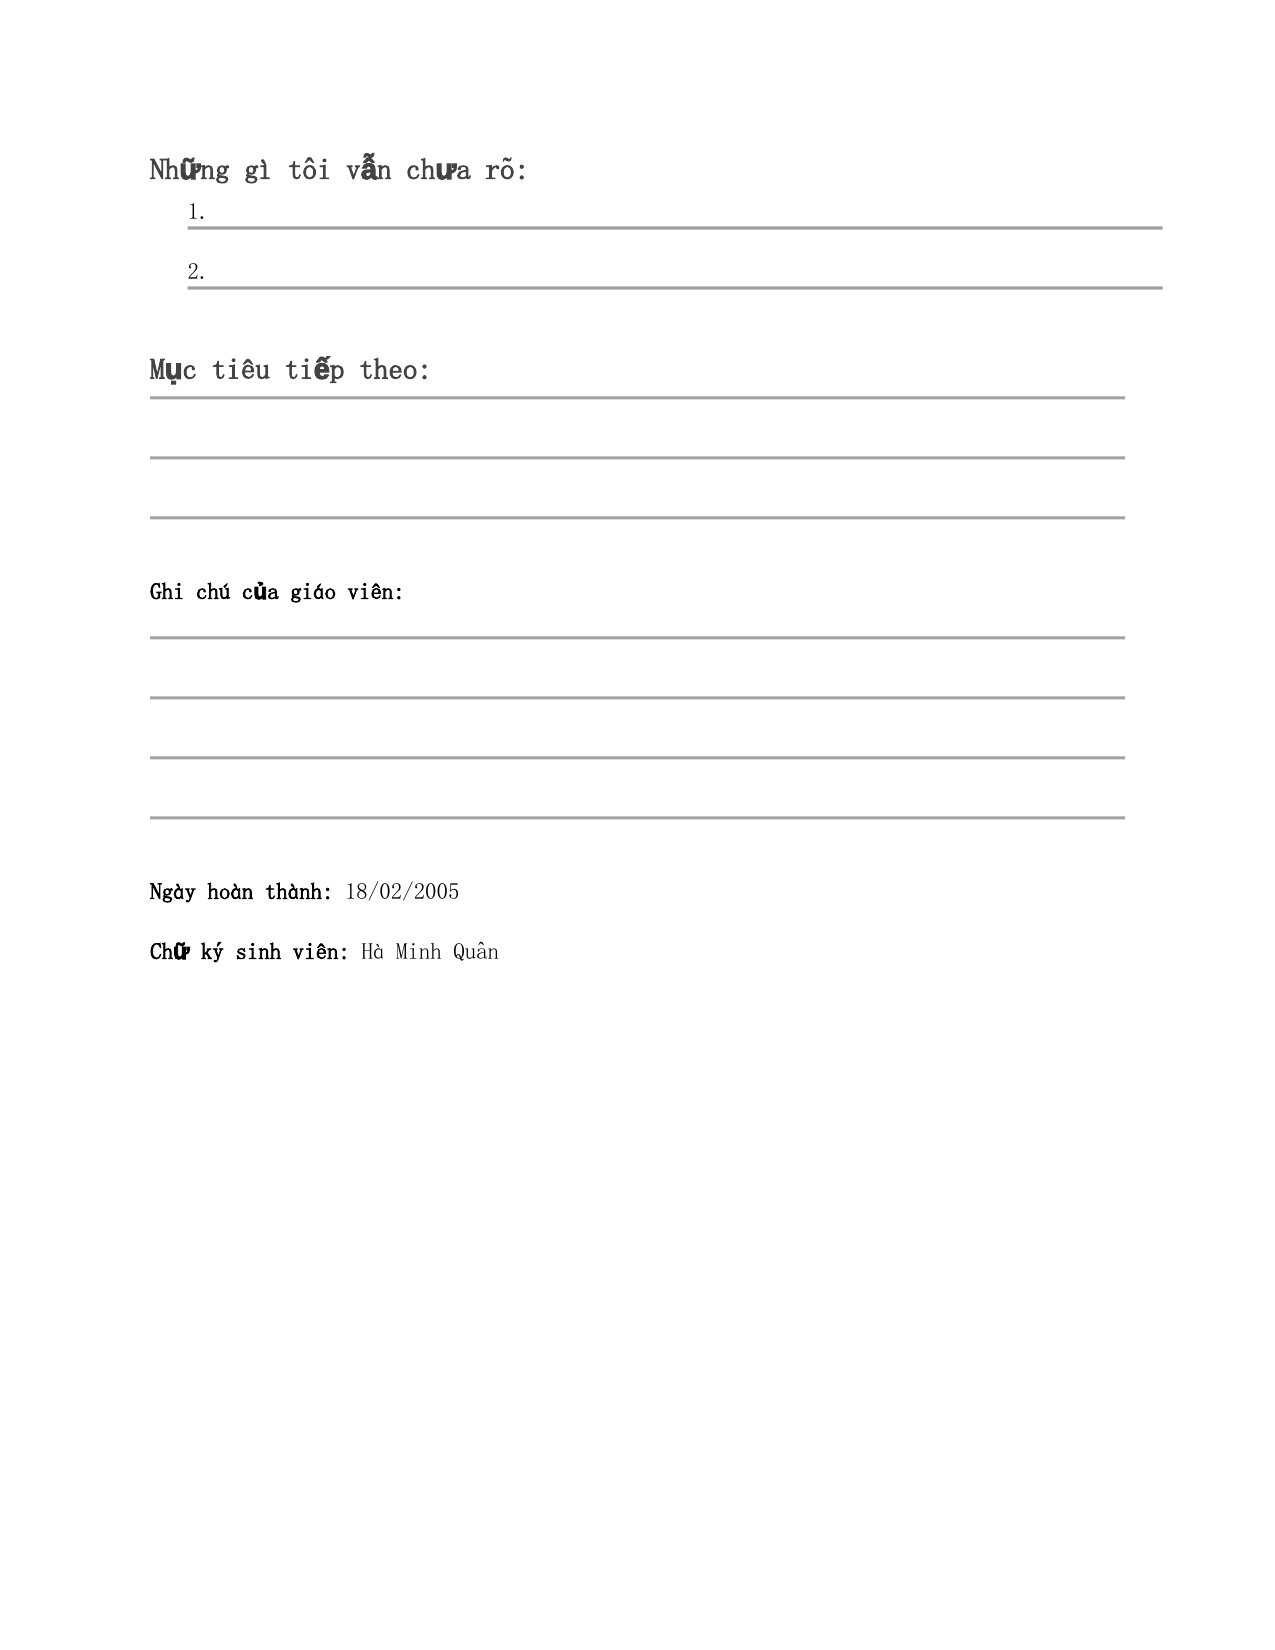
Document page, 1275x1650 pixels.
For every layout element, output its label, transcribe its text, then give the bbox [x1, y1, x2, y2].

text Ghi chú của giáo viên: [150, 576, 1125, 602]
text Ngày hoàn thành: 18/02/2005 [150, 876, 1125, 902]
text Chữ ký sinh viên: Hà Minh Quân [150, 936, 1125, 962]
subtitle Mục tiêu tiếp theo: [150, 350, 1125, 383]
subtitle Những gì tôi vẫn chưa rõ: [150, 150, 1125, 183]
